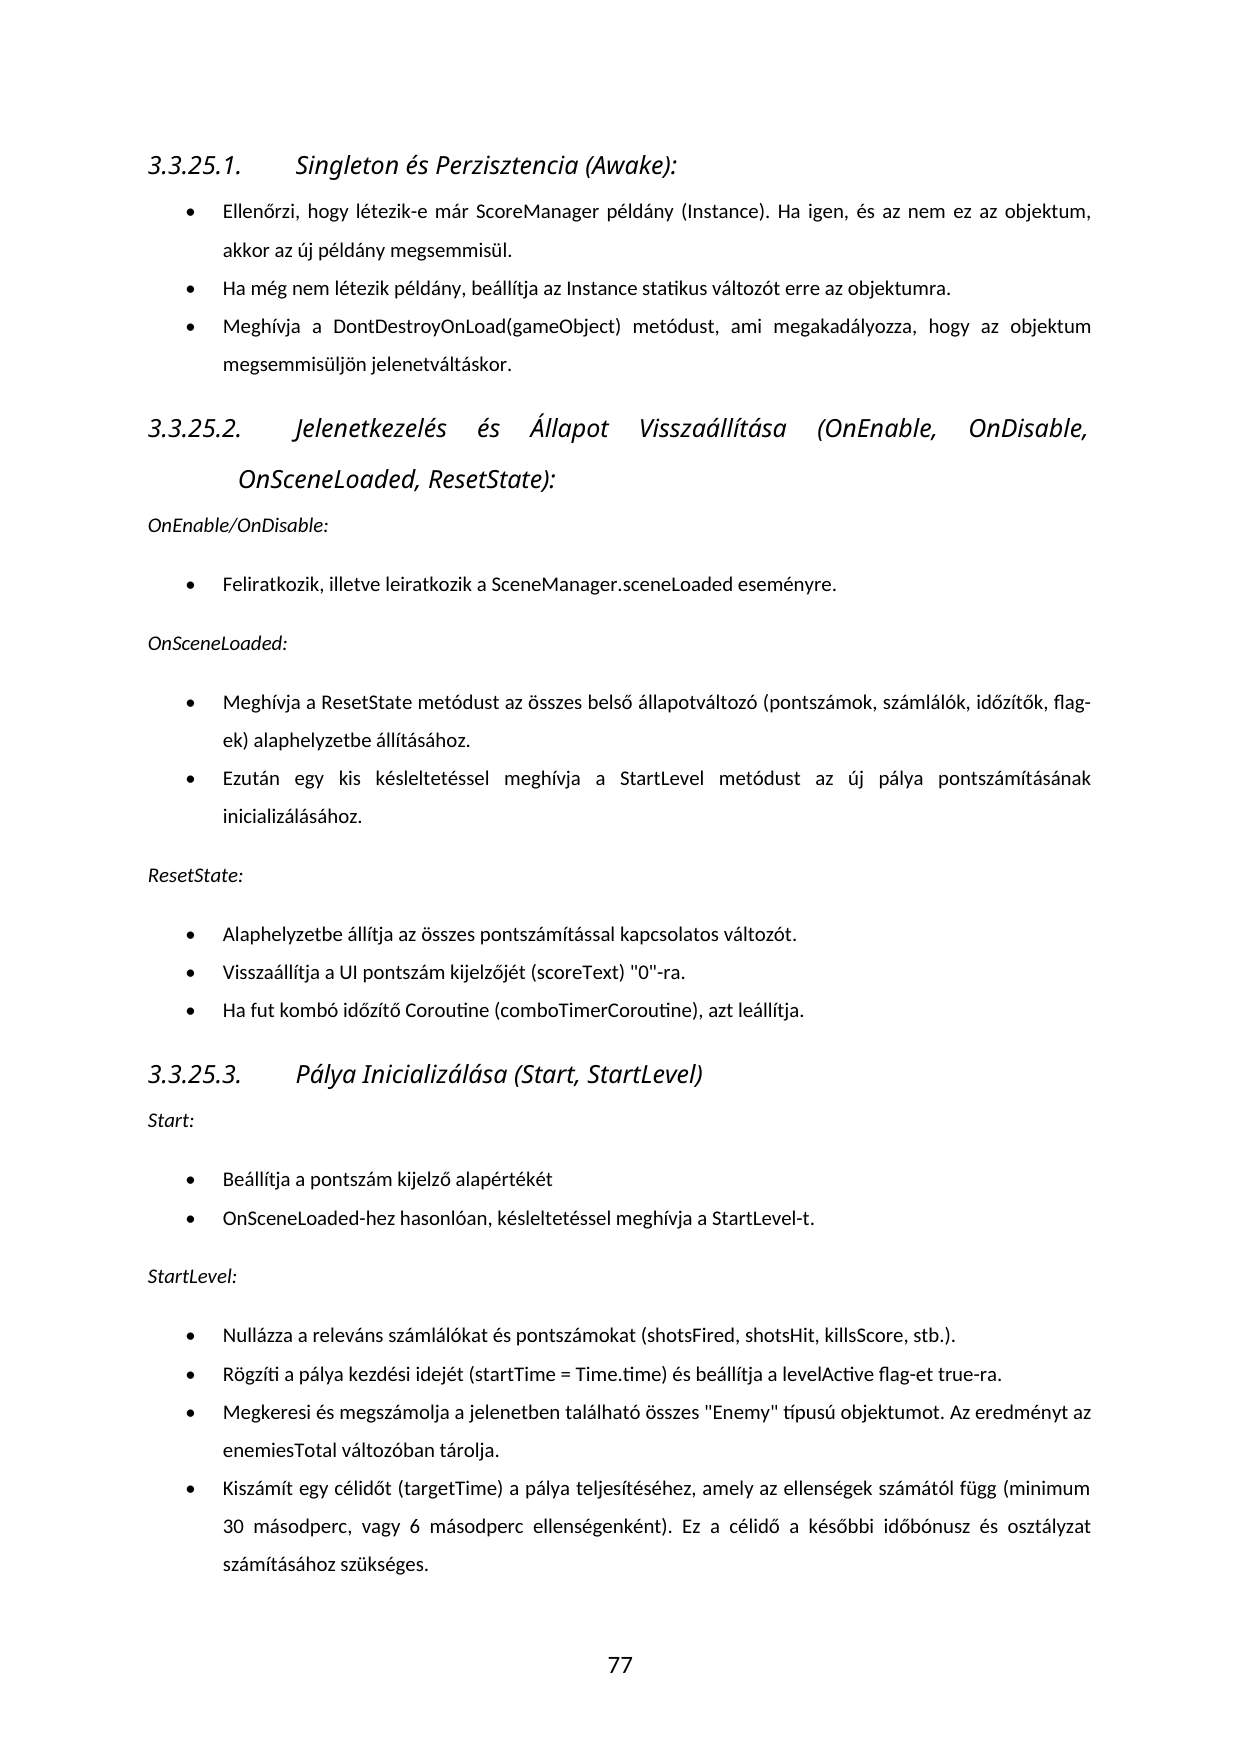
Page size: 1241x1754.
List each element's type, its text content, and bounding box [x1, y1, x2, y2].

text Start: [148, 1108, 1092, 1133]
text StartLevel: [148, 1264, 1092, 1289]
list Nullázza a releváns számlálókat és pontszámokat (shotsFired, shotsHit, killsScore, stb.). [185, 1323, 1092, 1348]
list Rögzíti a pálya kezdési idejét (startTime = Time.time) és beállítja a levelActive flag-et true-ra. [185, 1361, 1092, 1386]
text ResetState: [148, 862, 1092, 888]
list Alaphelyzetbe állítja az összes pontszámítással kapcsolatos változót. [185, 921, 1092, 947]
subtitle Jelenetkezelés és Állapot Visszaállítása (OnEnable, OnDisable, OnSceneLoaded, ResetState): [148, 410, 1092, 495]
list Feliratkozik, illetve leiratkozik a SceneManager.sceneLoaded eseményre. [185, 571, 1092, 597]
list Beállítja a pontszám kijelző alapértékét [185, 1167, 1092, 1192]
subtitle Singleton és Perzisztencia (Awake): [148, 148, 1092, 182]
list Kiszámít egy célidőt (targetTime) a pálya teljesítéséhez, amely az ellenségek számától függ (minimum 30 másodperc, vagy 6 másodperc ellenségenként). Ez a célidő a későbbi időbónusz és osztályzat számításához szükséges. [185, 1475, 1092, 1577]
list Visszaállítja a UI pontszám kijelzőjét (scoreText) "0"-ra. [185, 959, 1092, 985]
list OnSceneLoaded-hez hasonlóan, késleltetéssel meghívja a StartLevel-t. [185, 1205, 1092, 1230]
subtitle Pálya Inicializálása (Start, StartLevel) [148, 1057, 1092, 1091]
list Ellenőrzi, hogy létezik-e már ScoreManager példány (Instance). Ha igen, és az nem ez az objektum, akkor az új példány megsemmisül. [185, 199, 1092, 262]
list Ezután egy kis késleltetéssel meghívja a StartLevel metódust az új pálya pontszámításának inicializálásához. [185, 765, 1092, 829]
list Meghívja a ResetState metódust az összes belső állapotváltozó (pontszámok, számlálók, időzítők, flag-ek) alaphelyzetbe állításához. [185, 689, 1092, 753]
list Megkeresi és megszámolja a jelenetben található összes "Enemy" típusú objektumot. Az eredményt az enemiesTotal változóban tárolja. [185, 1399, 1092, 1462]
text OnEnable/OnDisable: [148, 512, 1092, 538]
list Ha fut kombó időzítő Coroutine (comboTimerCoroutine), azt leállítja. [185, 998, 1092, 1023]
list Meghívja a DontDestroyOnLoad(gameObject) metódust, ami megakadályozza, hogy az objektum megsemmisüljön jelenetváltáskor. [185, 313, 1092, 377]
text OnSceneLoaded: [148, 630, 1092, 656]
list Ha még nem létezik példány, beállítja az Instance statikus változót erre az objektumra. [185, 275, 1092, 300]
